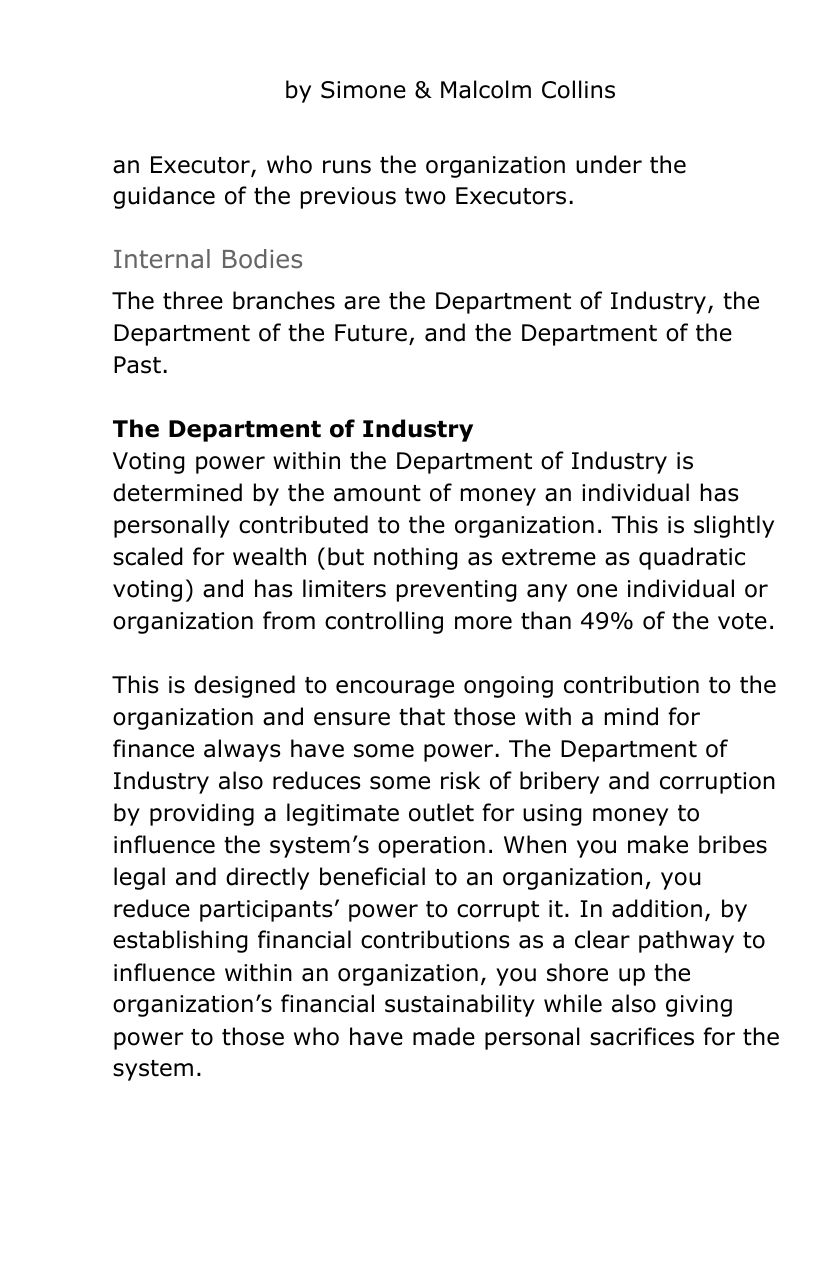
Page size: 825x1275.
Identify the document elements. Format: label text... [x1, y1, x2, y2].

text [112, 150, 787, 210]
subtitle Internal Bodies [112, 243, 787, 273]
text The three branches are the Department of Industry, the Department of the Future, and the Department of the Past. [112, 286, 787, 378]
text This is designed to encourage ongoing contribution to the organization and ensure that those with a mind for finance always have some power. The Department of Industry also reduces some risk of bribery and corruption by providing a legitimate outlet for using money to influence the system’s operation. When you make bribes legal and directly beneficial to an organization, you reduce participants’ power to corrupt it. In addition, by establishing financial contributions as a clear pathway to influence within an organization, you shore up the organization’s financial sustainability while also giving power to those who have made personal sacrifices for the system. [112, 670, 787, 1082]
text Voting power within the Department of Industry is determined by the amount of money an individual has personally contributed to the organization. This is slightly scaled for wealth (but nothing as extreme as quadratic voting) and has limiters preventing any one individual or organization from controlling more than 49% of the vote. [112, 446, 787, 634]
text The Department of Industry [112, 414, 787, 442]
